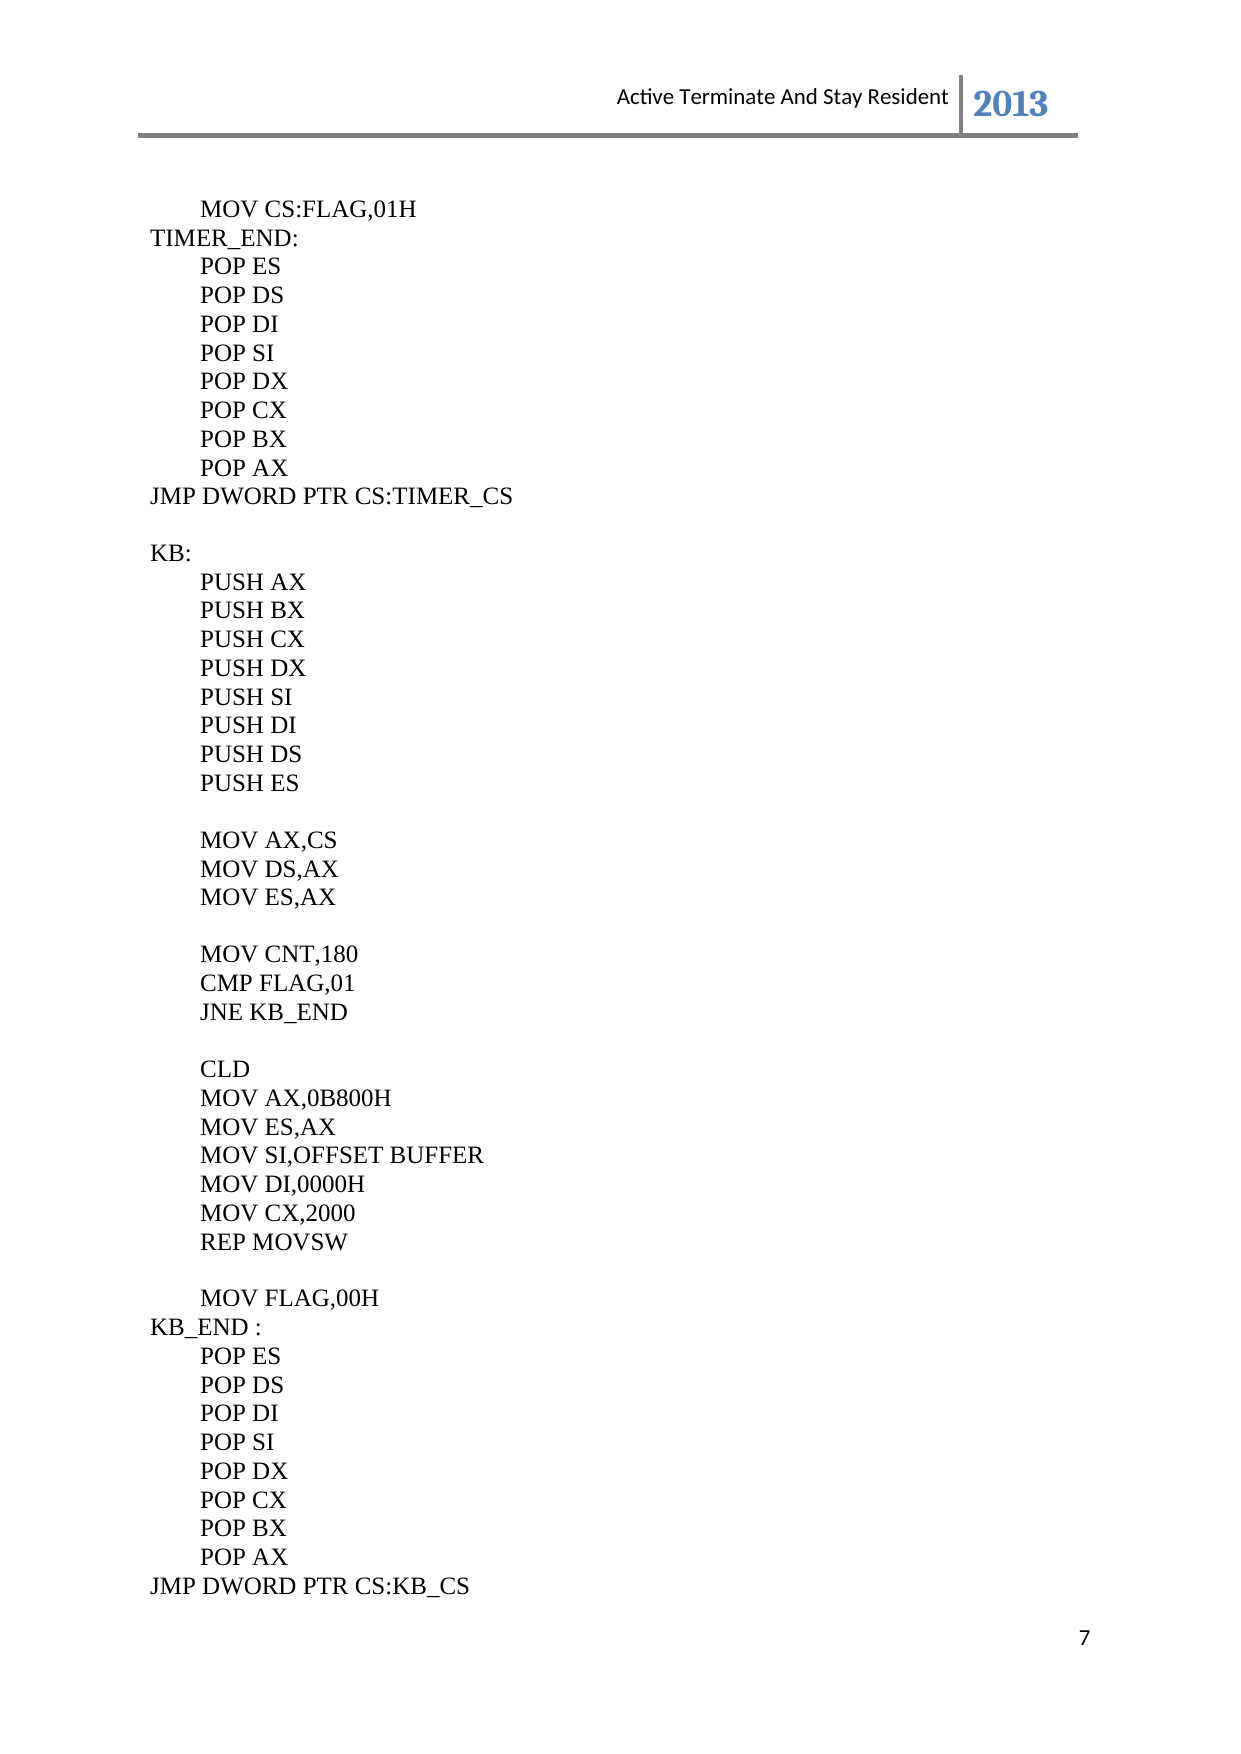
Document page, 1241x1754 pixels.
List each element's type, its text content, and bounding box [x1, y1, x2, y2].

text PUSH DI [150, 711, 1090, 739]
text PUSH SI [150, 682, 1090, 711]
text POP SI [150, 1427, 1090, 1456]
text POP DI [150, 309, 1090, 338]
text MOV DI,0000H [150, 1169, 1090, 1198]
text POP DX [150, 1456, 1090, 1485]
text MOV ES,AX [150, 1112, 1090, 1140]
text PUSH DX [150, 653, 1090, 682]
text POP AX [150, 1542, 1090, 1571]
text MOV AX,CS [150, 825, 1090, 854]
text MOV FLAG,00H [150, 1283, 1090, 1312]
text PUSH ES [150, 768, 1090, 797]
text POP BX [150, 1513, 1090, 1542]
text KB_END : [150, 1312, 1090, 1341]
text MOV AX,0B800H [150, 1083, 1090, 1112]
text POP SI [150, 338, 1090, 366]
text POP ES [150, 1341, 1090, 1370]
text POP CX [150, 1485, 1090, 1513]
text MOV CS:FLAG,01H [150, 194, 1090, 223]
text CMP FLAG,01 [150, 968, 1090, 997]
text MOV CNT,180 [150, 939, 1090, 968]
text MOV SI,OFFSET BUFFER [150, 1140, 1090, 1169]
text POP BX [150, 424, 1090, 453]
text CLD [150, 1054, 1090, 1083]
text PUSH CX [150, 624, 1090, 653]
text MOV DS,AX [150, 854, 1090, 882]
text POP ES [150, 251, 1090, 280]
text POP DI [150, 1398, 1090, 1427]
text JMP DWORD PTR CS:KB_CS [150, 1571, 1090, 1600]
text POP CX [150, 395, 1090, 424]
text KB: [150, 538, 1090, 567]
text POP AX [150, 453, 1090, 481]
text TIMER_END: [150, 223, 1090, 251]
text REP MOVSW [150, 1227, 1090, 1255]
text POP DX [150, 366, 1090, 395]
text JNE KB_END [150, 997, 1090, 1025]
text JMP DWORD PTR CS:TIMER_CS [150, 481, 1090, 510]
text POP DS [150, 1370, 1090, 1398]
text POP DS [150, 280, 1090, 309]
text PUSH DS [150, 739, 1090, 768]
text PUSH AX [150, 567, 1090, 596]
text MOV CX,2000 [150, 1198, 1090, 1227]
text MOV ES,AX [150, 882, 1090, 911]
text PUSH BX [150, 596, 1090, 624]
